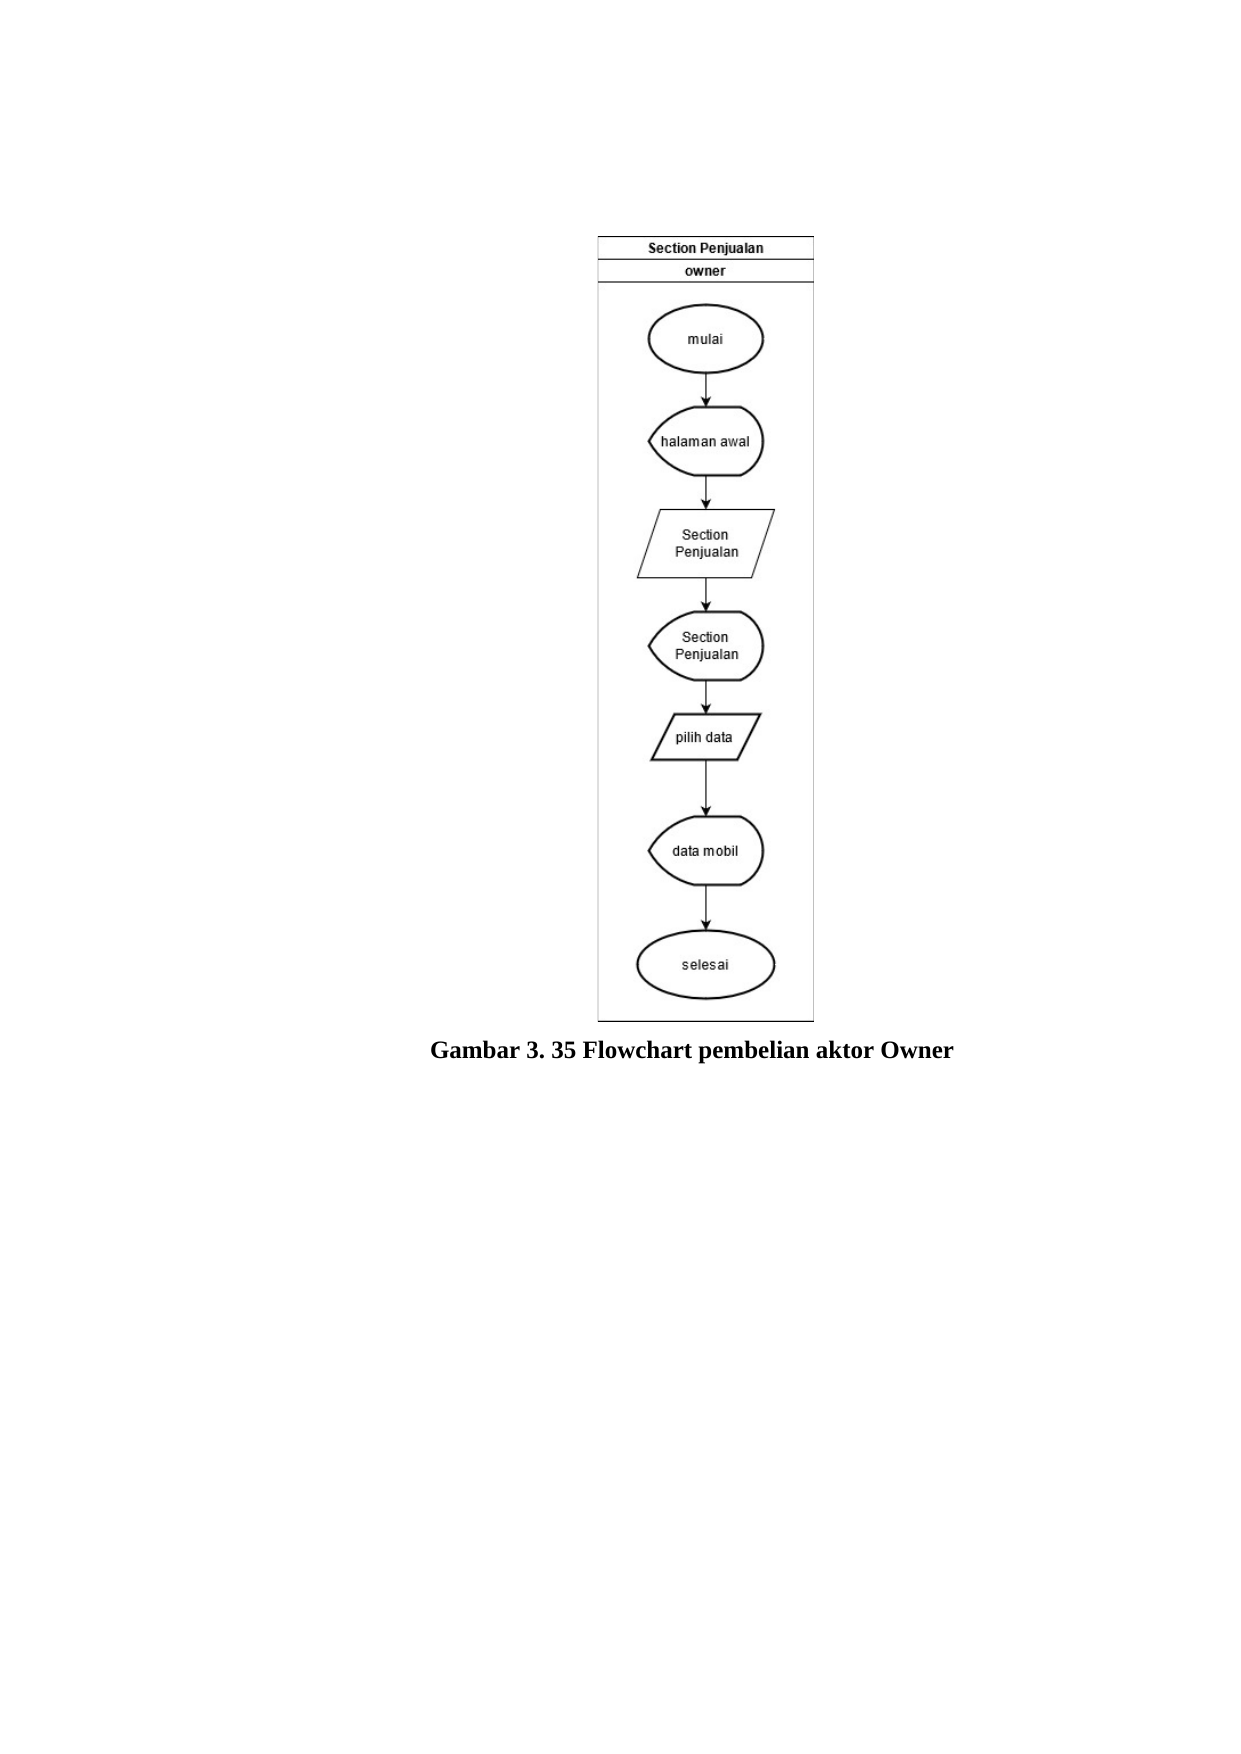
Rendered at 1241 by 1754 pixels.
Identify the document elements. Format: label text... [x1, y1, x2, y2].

picture [597, 236, 814, 1022]
text Gambar 3. 35 Flowchart pembelian aktor Owner [321, 1035, 1063, 1064]
